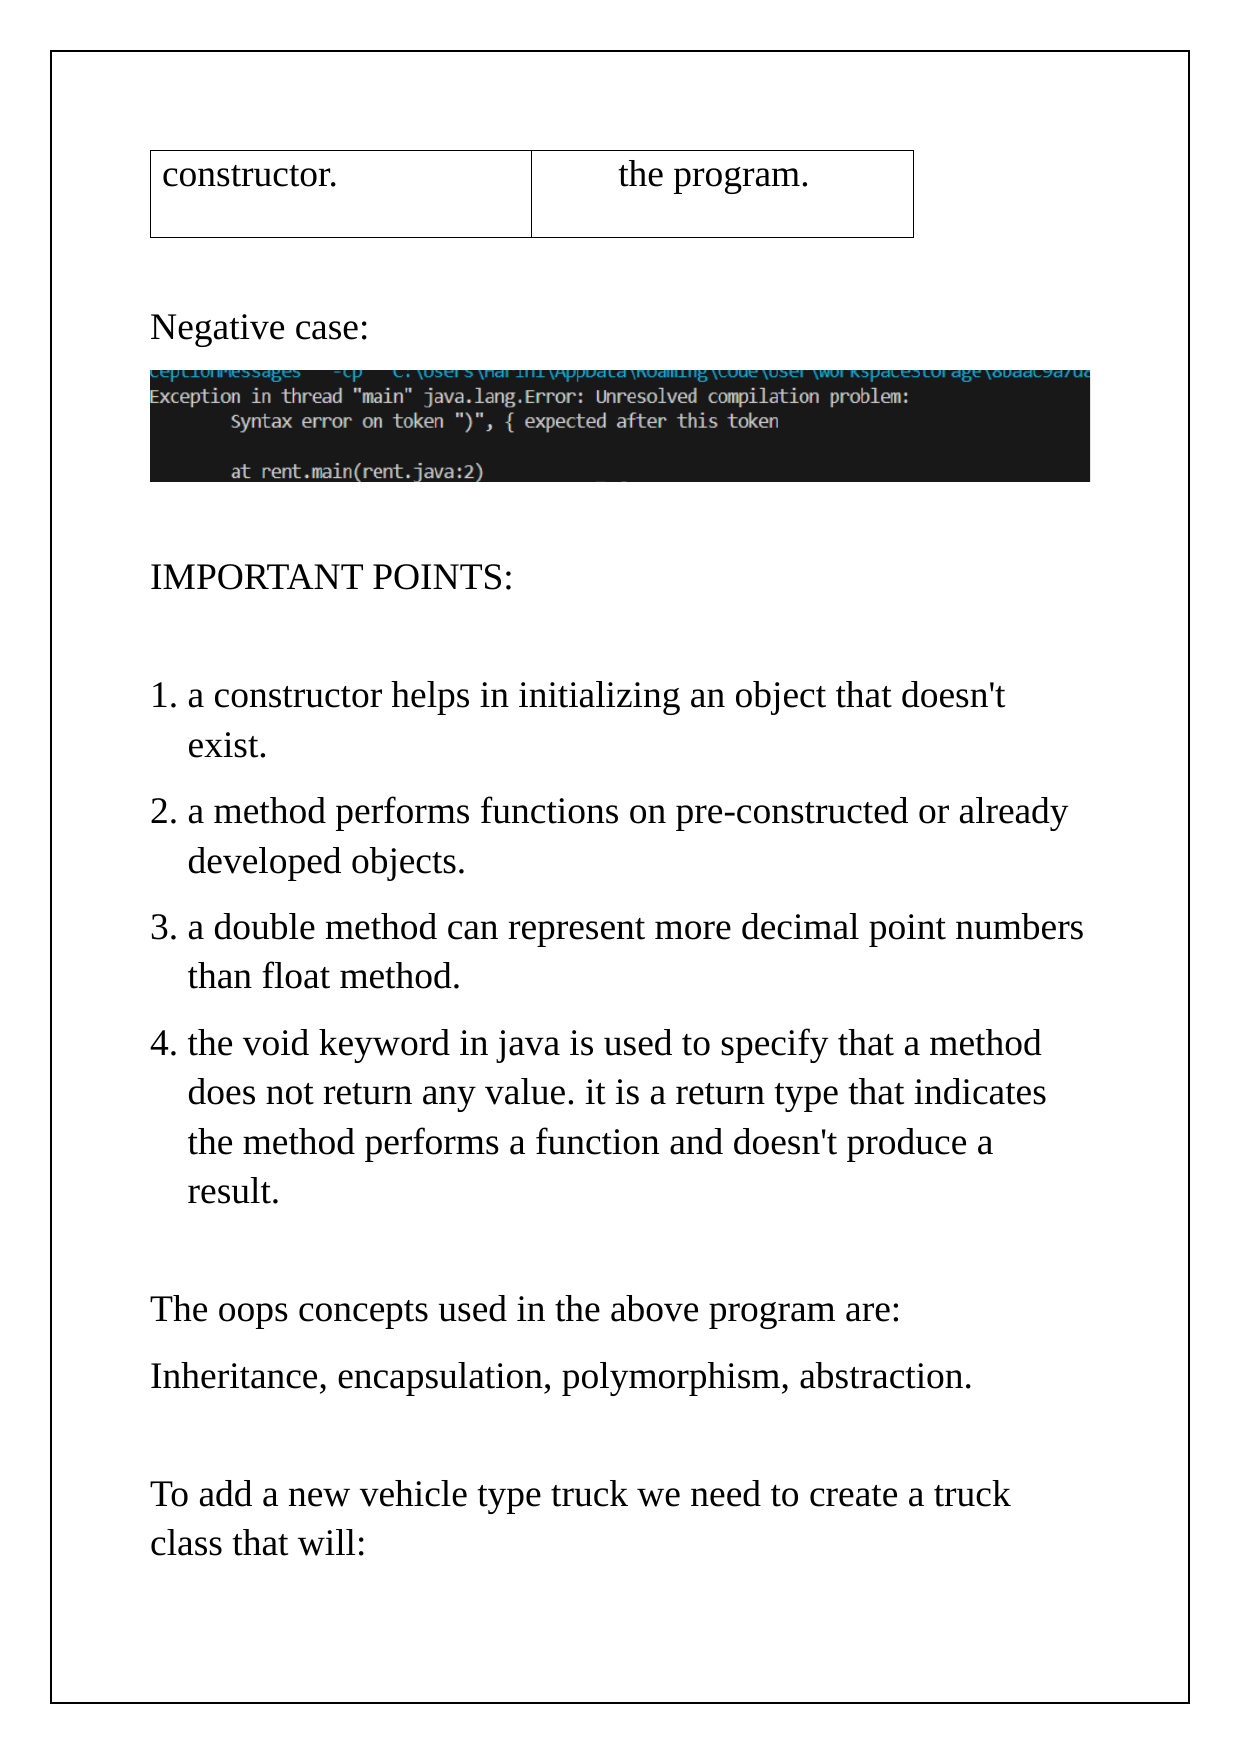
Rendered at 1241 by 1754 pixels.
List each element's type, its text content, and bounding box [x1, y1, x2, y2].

list the void keyword in java is used to specify that a method does not return any value. it is a return type that indicates the method performs a function and doesn't produce a result. [150, 1020, 1090, 1212]
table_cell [532, 151, 913, 237]
text The oops concepts used in the above program are: [150, 1287, 1090, 1330]
list a constructor helps in initializing an object that doesn't exist. [150, 673, 1090, 765]
list a method performs functions on pre-constructed or already developed objects. [150, 788, 1090, 881]
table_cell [151, 151, 531, 237]
picture [150, 370, 1091, 482]
text IMPORTANT POINTS: [150, 555, 1090, 598]
text Negative case: [150, 304, 1090, 348]
text Inheritance, encapsulation, polymorphism, abstraction. [150, 1353, 1090, 1396]
list a double method can represent more decimal point numbers than float method. [150, 904, 1090, 997]
text To add a new vehicle type truck we need to create a truck class that will: [150, 1471, 1090, 1564]
